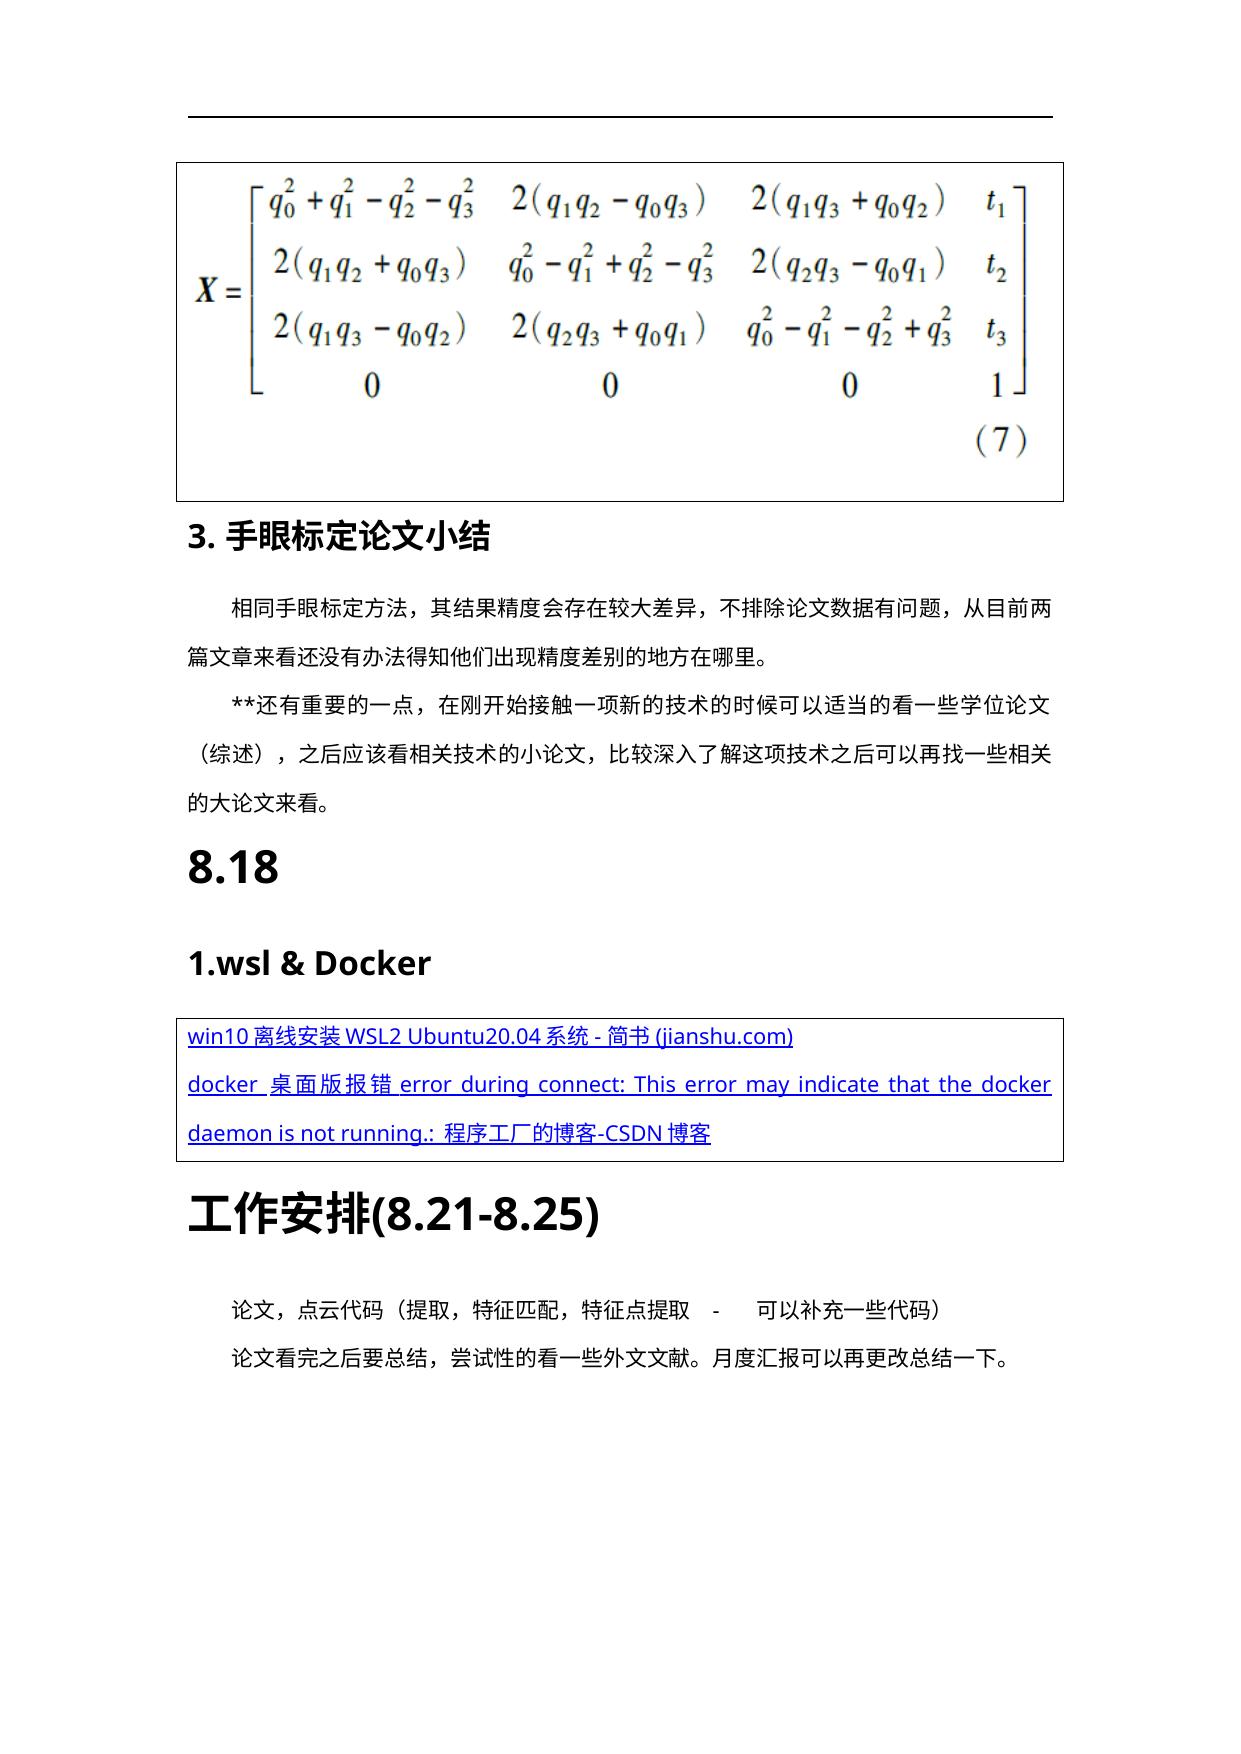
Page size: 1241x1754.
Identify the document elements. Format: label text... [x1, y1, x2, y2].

subtitle 手眼标定论文小结 [187, 502, 1053, 567]
subtitle 1.wsl & Docker [187, 930, 1053, 995]
text **还有重要的一点，在刚开始接触一项新的技术的时候可以适当的看一些学位论文（综述），之后应该看相关技术的小论文，比较深入了解这项技术之后可以再找一些相关的大论文来看。 [187, 688, 1053, 818]
picture [187, 163, 1053, 467]
subtitle 8.18 [187, 834, 1053, 899]
subtitle 工作安排(8.21-8.25) [187, 1162, 1053, 1259]
text 论文，点云代码（提取，特征匹配，特征点提取 - 可以补充一些代码） [187, 1292, 1053, 1325]
text 相同手眼标定方法，其结果精度会存在较大差异，不排除论文数据有问题，从目前两篇文章来看还没有办法得知他们出现精度差别的地方在哪里。 [187, 591, 1053, 672]
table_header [177, 163, 1063, 501]
table_header win10离线安装WSL2 Ubuntu20.04系统 - 简书 (jianshu.com) docker 桌面版报错error during connect: This error may indicate that the docker daemon is not running.:_程序工厂的博客-CSDN博客 [177, 1019, 1063, 1161]
text 论文看完之后要总结，尝试性的看一些外文文献。月度汇报可以再更改总结一下。 [187, 1341, 1053, 1373]
